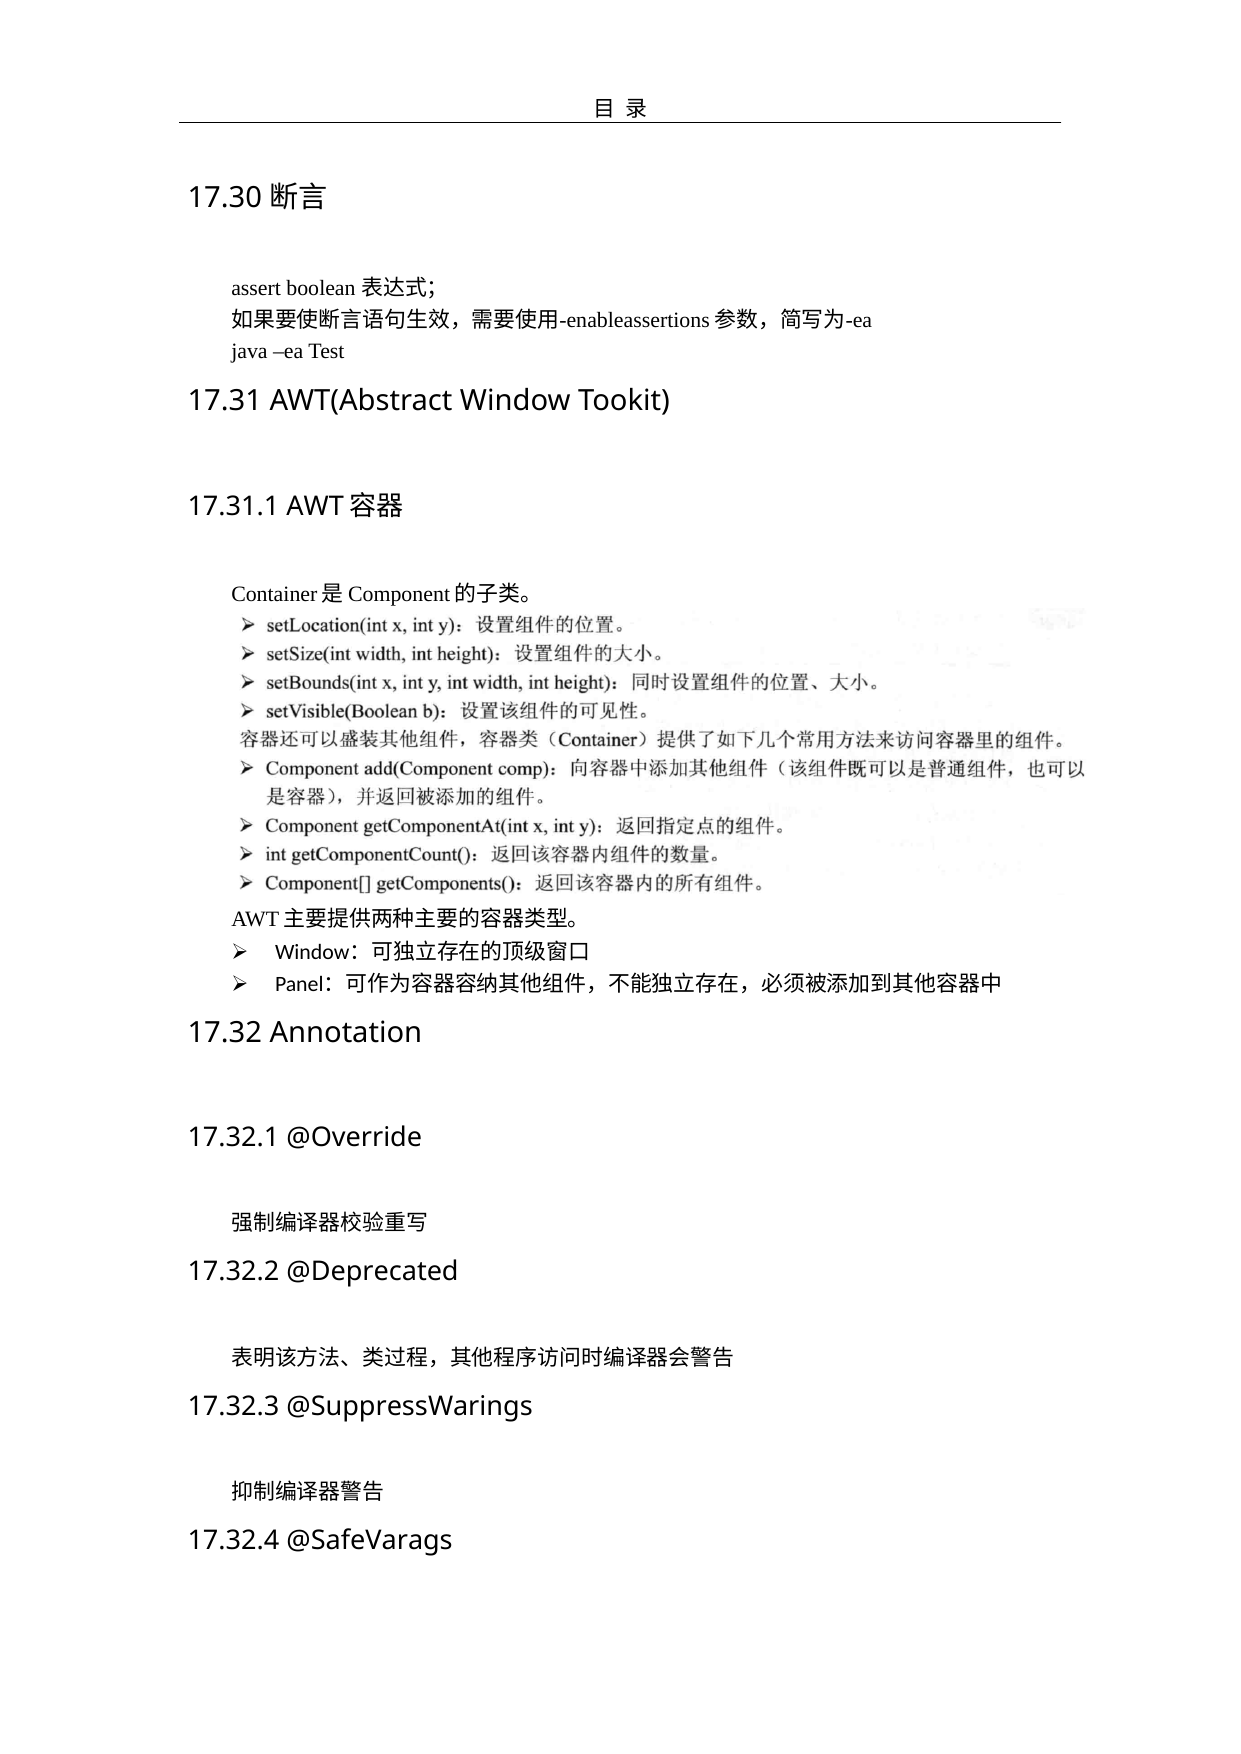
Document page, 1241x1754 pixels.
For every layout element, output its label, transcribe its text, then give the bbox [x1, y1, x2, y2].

subtitle @Override [187, 1103, 1053, 1168]
picture [231, 608, 1097, 895]
subtitle Annotation [187, 998, 1053, 1063]
text java –ea Test [187, 334, 1053, 367]
subtitle 断言 [187, 162, 1053, 227]
text assert boolean 表达式； [187, 269, 1053, 302]
subtitle AWT(Abstract Window Tookit) [187, 367, 1053, 432]
list Panel：可作为容器容纳其他组件，不能独立存在，必须被添加到其他容器中 [231, 966, 1053, 998]
text AWT主要提供两种主要的容器类型。 [187, 901, 1053, 933]
text 如果要使断言语句生效，需要使用-enableassertions参数，简写为-ea [187, 302, 1053, 334]
text 表明该方法、类过程，其他程序访问时编译器会警告 [187, 1339, 1053, 1372]
subtitle @Deprecated [187, 1237, 1053, 1302]
text 强制编译器校验重写 [187, 1205, 1053, 1237]
subtitle @SuppressWarings [187, 1372, 1053, 1437]
list Window：可独立存在的顶级窗口 [231, 933, 1053, 966]
text 抑制编译器警告 [187, 1474, 1053, 1506]
text Container是Component的子类。 [187, 576, 1053, 608]
subtitle AWT容器 [187, 472, 1053, 537]
subtitle @SafeVarags [187, 1506, 1053, 1571]
